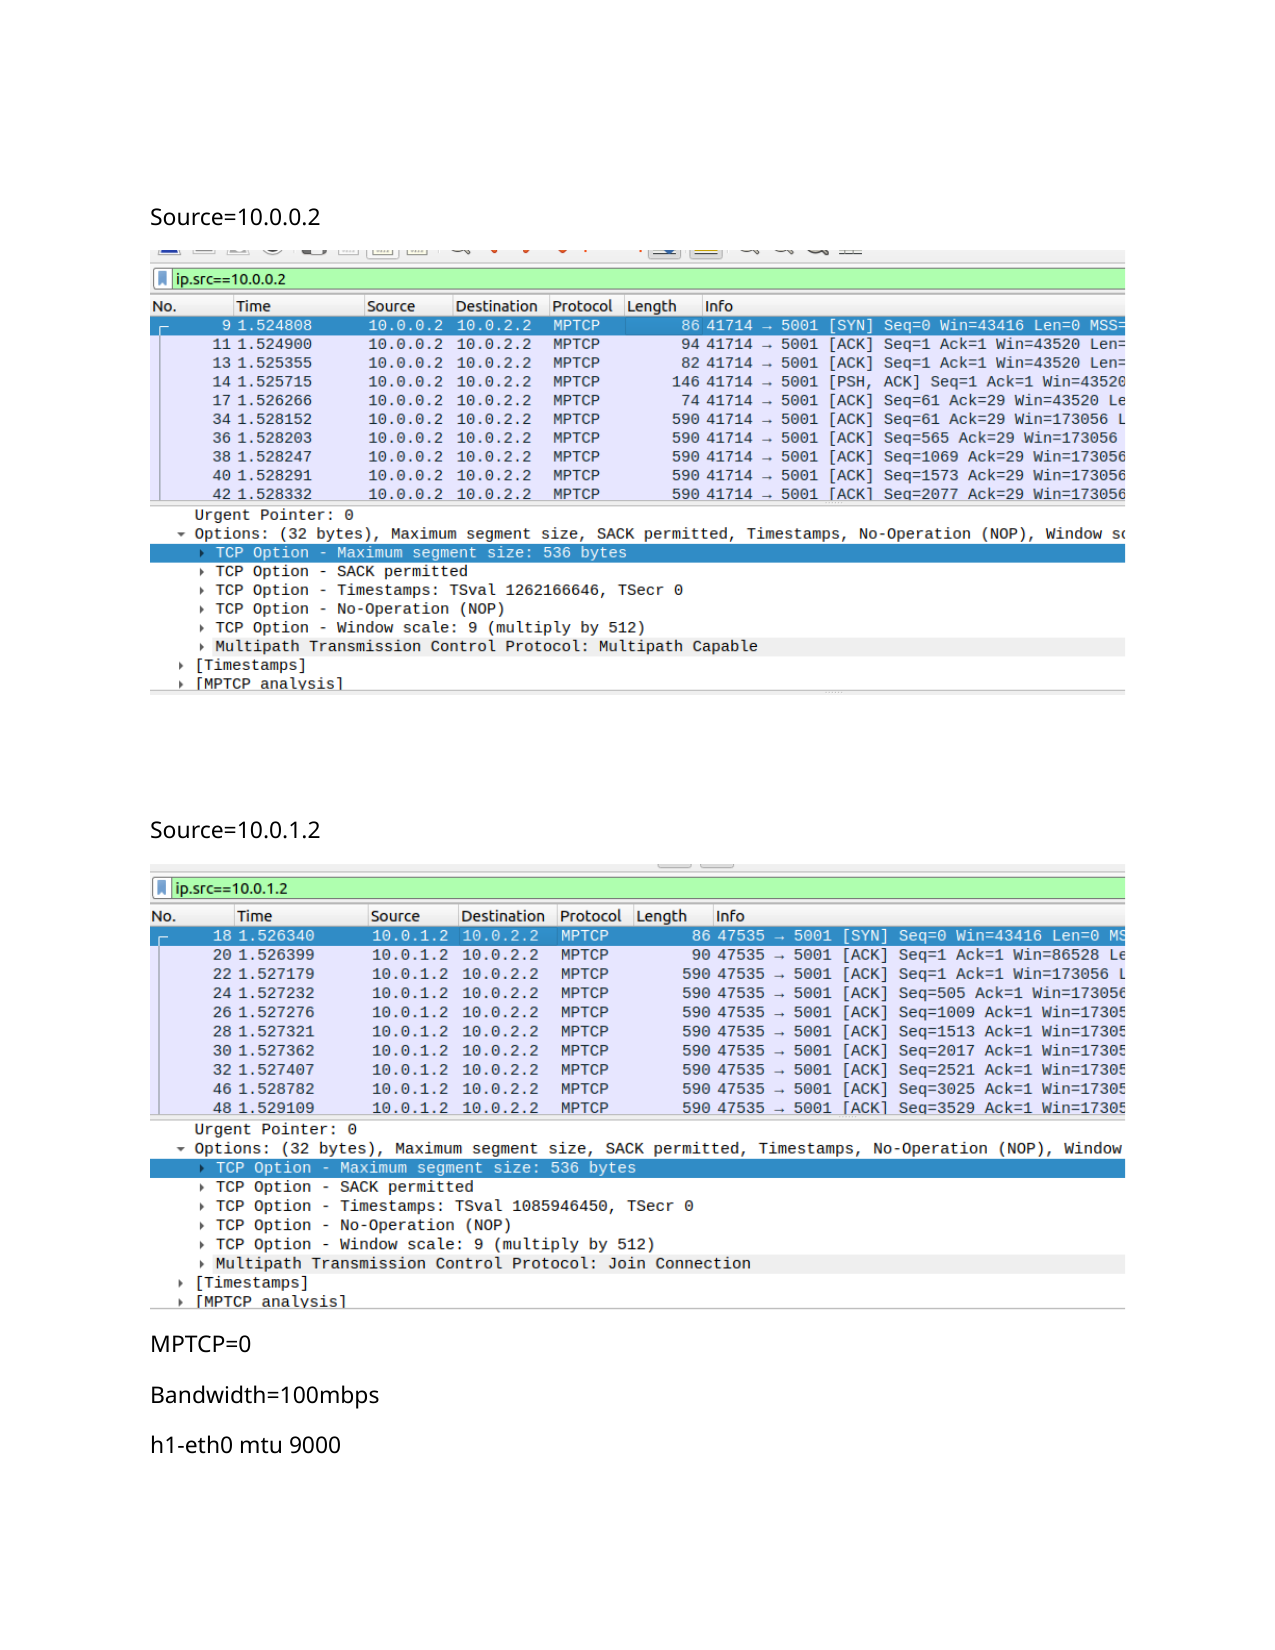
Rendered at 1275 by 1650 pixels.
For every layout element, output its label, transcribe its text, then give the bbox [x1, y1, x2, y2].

text Bandwidth=100mbps [150, 1379, 1125, 1410]
text h1-eth0 mtu 9000 [150, 1429, 1125, 1460]
picture [150, 250, 1125, 695]
text Source=10.0.1.2 [150, 814, 1125, 845]
picture [150, 864, 1125, 1310]
text MPTCP=0 [150, 1328, 1125, 1359]
text Source=10.0.0.2 [150, 200, 1125, 232]
